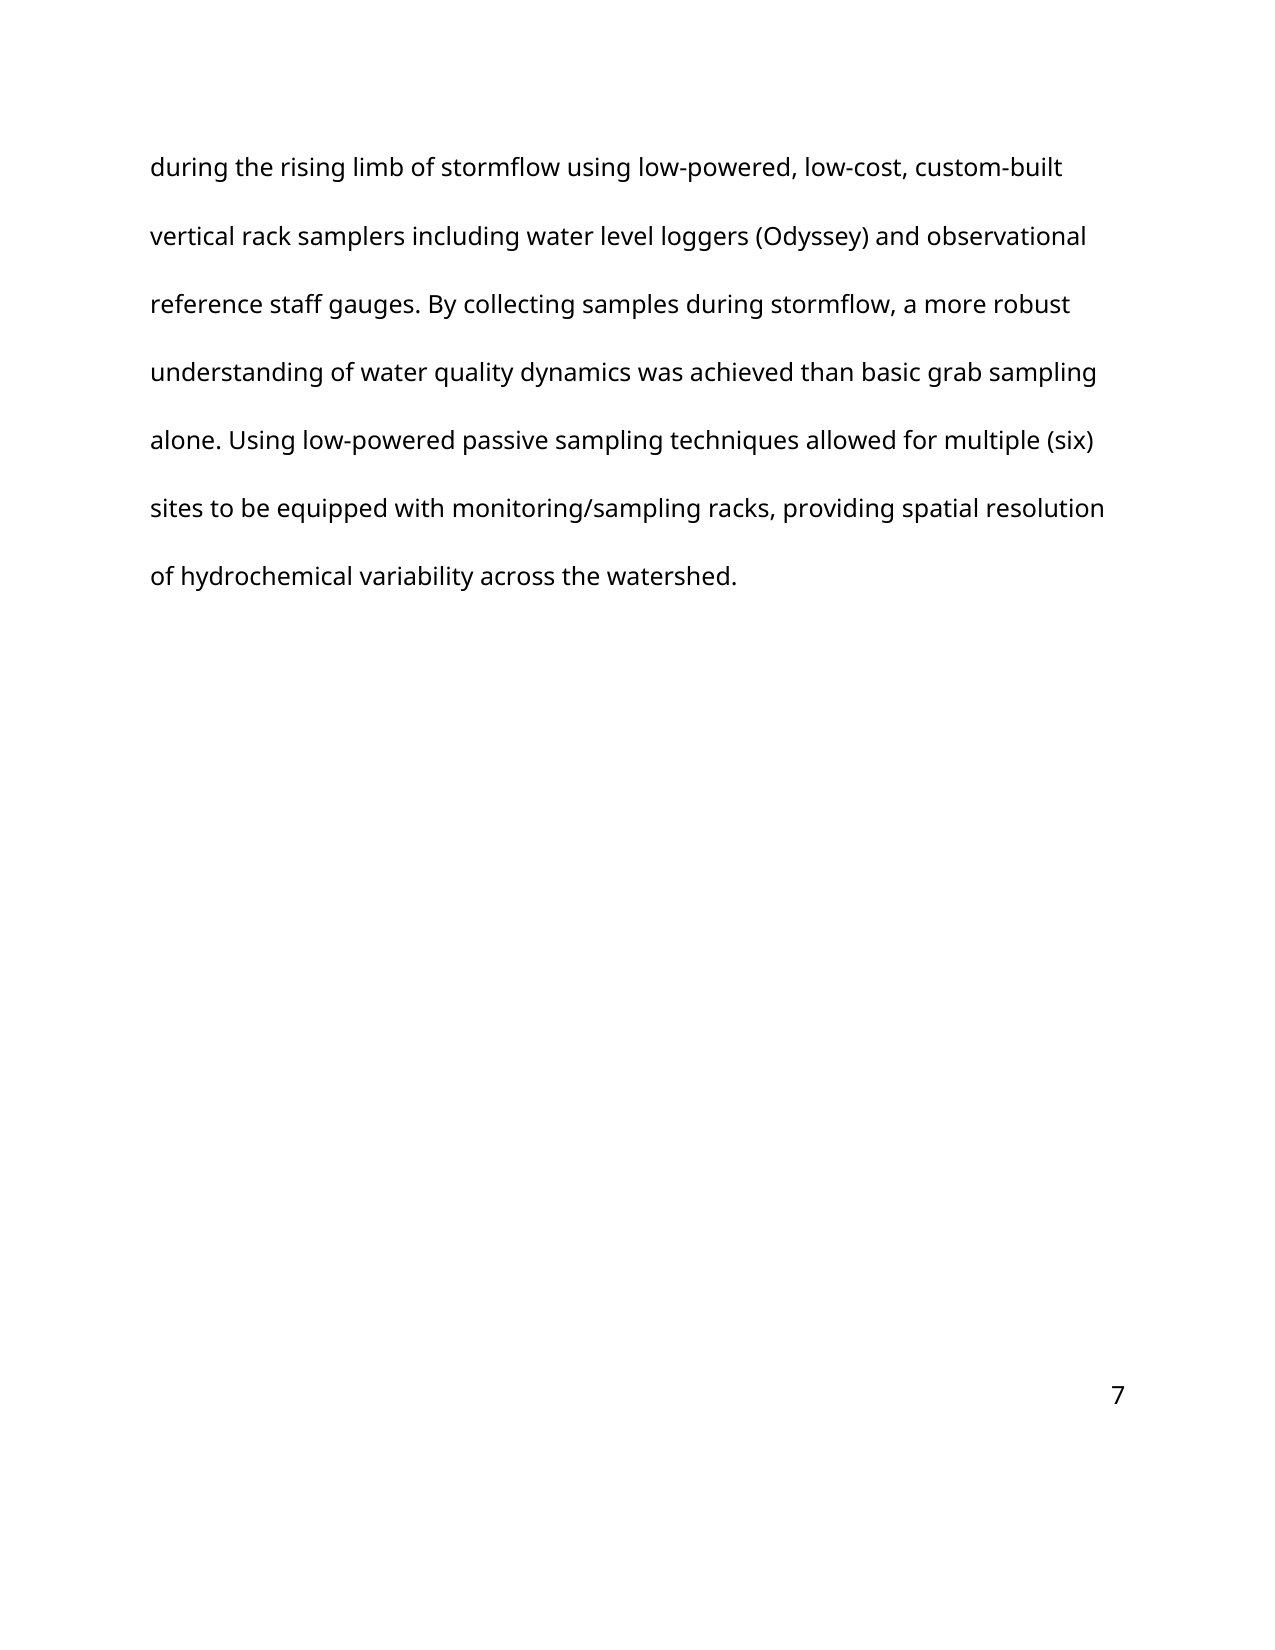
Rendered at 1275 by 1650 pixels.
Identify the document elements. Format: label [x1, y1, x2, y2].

text [150, 150, 1125, 593]
